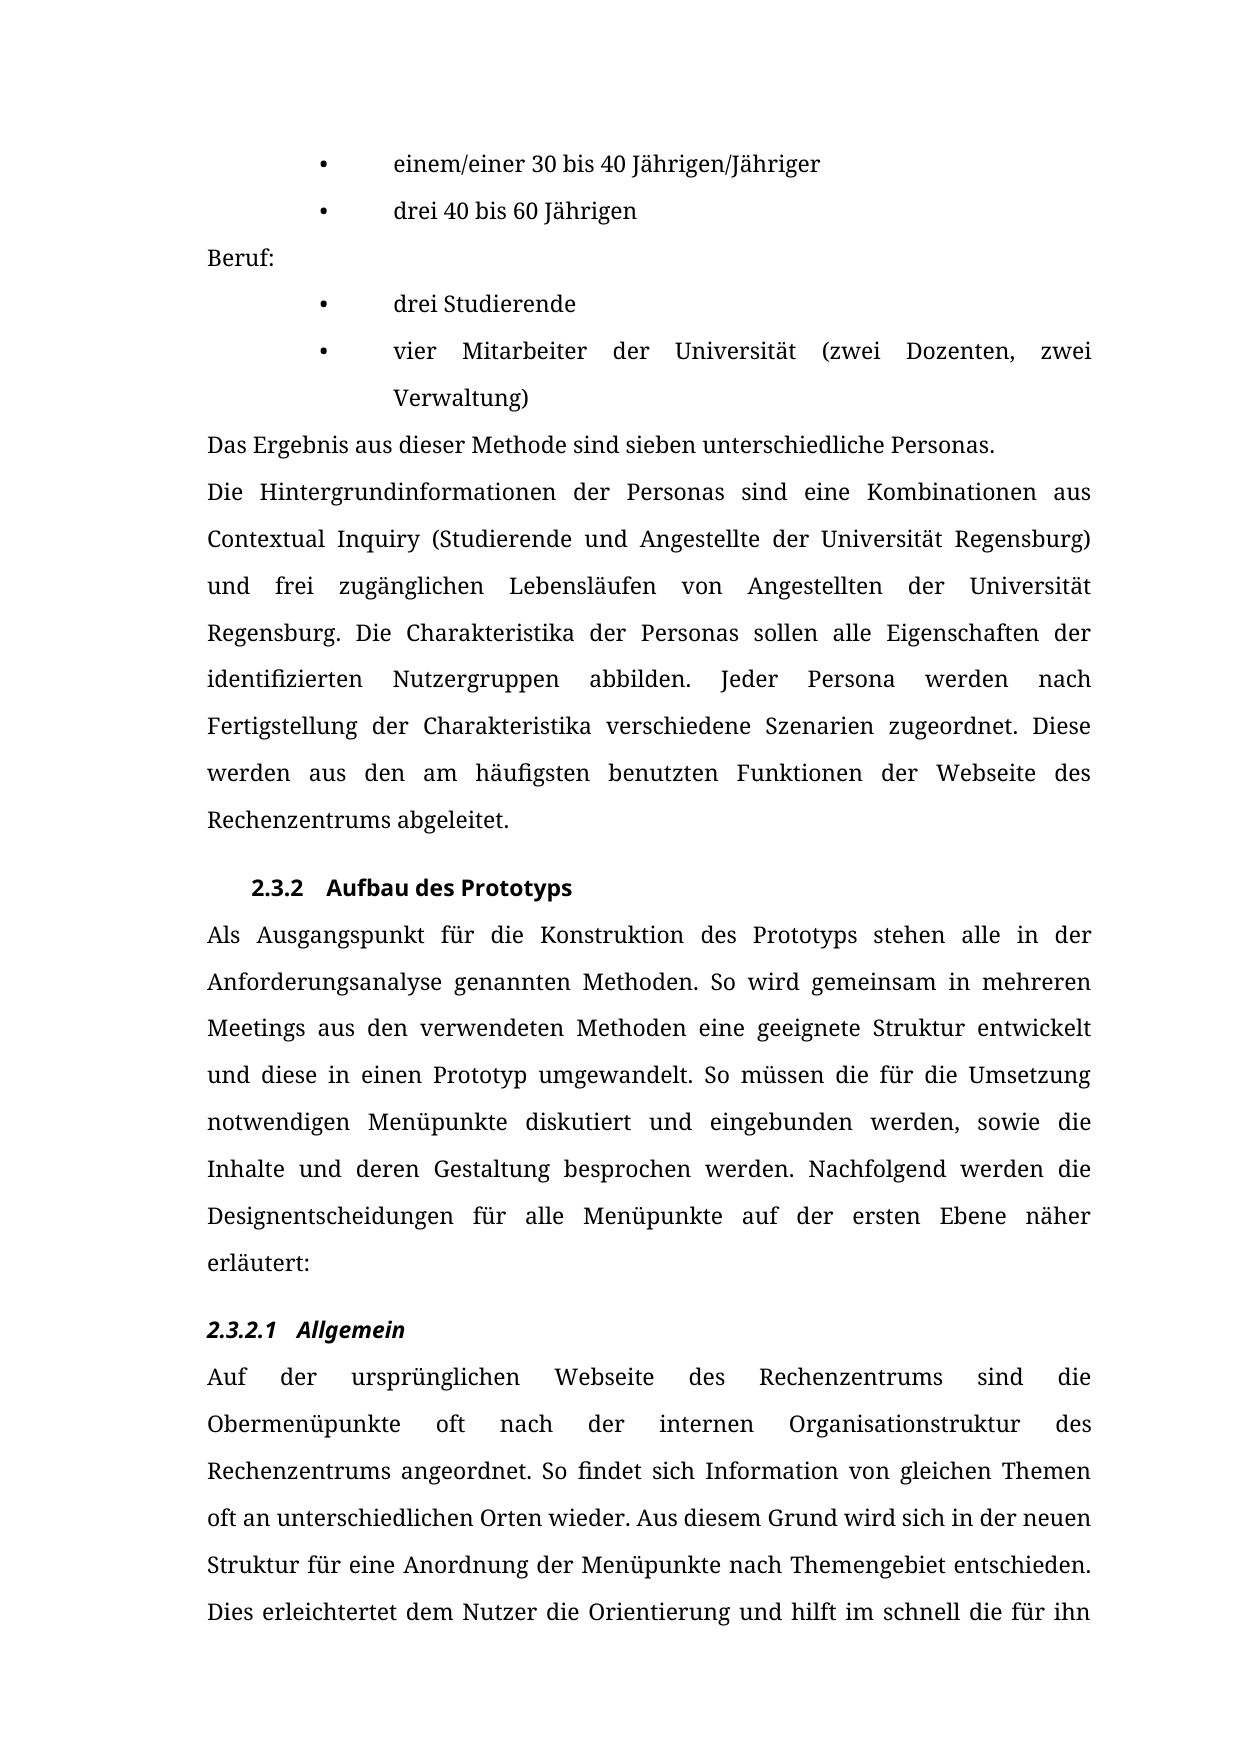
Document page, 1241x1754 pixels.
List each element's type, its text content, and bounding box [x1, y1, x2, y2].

text Als Ausgangspunkt für die Konstruktion des Prototyps stehen alle in der Anforderungsanalyse genannten Methoden. So wird gemeinsam in mehreren Meetings aus den verwendeten Methoden eine geeignete Struktur entwickelt und diese in einen Prototyp umgewandelt. So müssen die für die Umsetzung notwendigen Menüpunkte diskutiert und eingebunden werden, sowie die Inhalte und deren Gestaltung besprochen werden. Nachfolgend werden die Designentscheidungen für alle Menüpunkte auf der ersten Ebene näher erläutert: [207, 918, 1092, 1278]
subtitle Allgemein [207, 1314, 1092, 1346]
list drei 40 bis 60 Jährigen [319, 194, 1092, 226]
subtitle Aufbau des Prototyps [251, 872, 1092, 903]
list einem/einer 30 bis 40 Jährigen/Jähriger [319, 148, 1092, 179]
text Das Ergebnis aus dieser Methode sind sieben unterschiedliche Personas. [207, 429, 1092, 460]
text Beruf: [207, 241, 1092, 273]
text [207, 1361, 1092, 1627]
text Die Hintergrundinformationen der Personas sind eine Kombinationen aus Contextual Inquiry (Studierende und Angestellte der Universität Regensburg) und frei zugänglichen Lebensläufen von Angestellten der Universität Regensburg. Die Charakteristika der Personas sollen alle Eigenschaften der identifizierten Nutzergruppen abbilden. Jeder Persona werden nach Fertigstellung der Charakteristika verschiedene Szenarien zugeordnet. Diese werden aus den am häufigsten benutzten Funktionen der Webseite des Rechenzentrums abgeleitet. [207, 476, 1092, 835]
list drei Studierende [319, 288, 1092, 319]
list vier Mitarbeiter der Universität (zwei Dozenten, zwei Verwaltung) [319, 335, 1092, 413]
